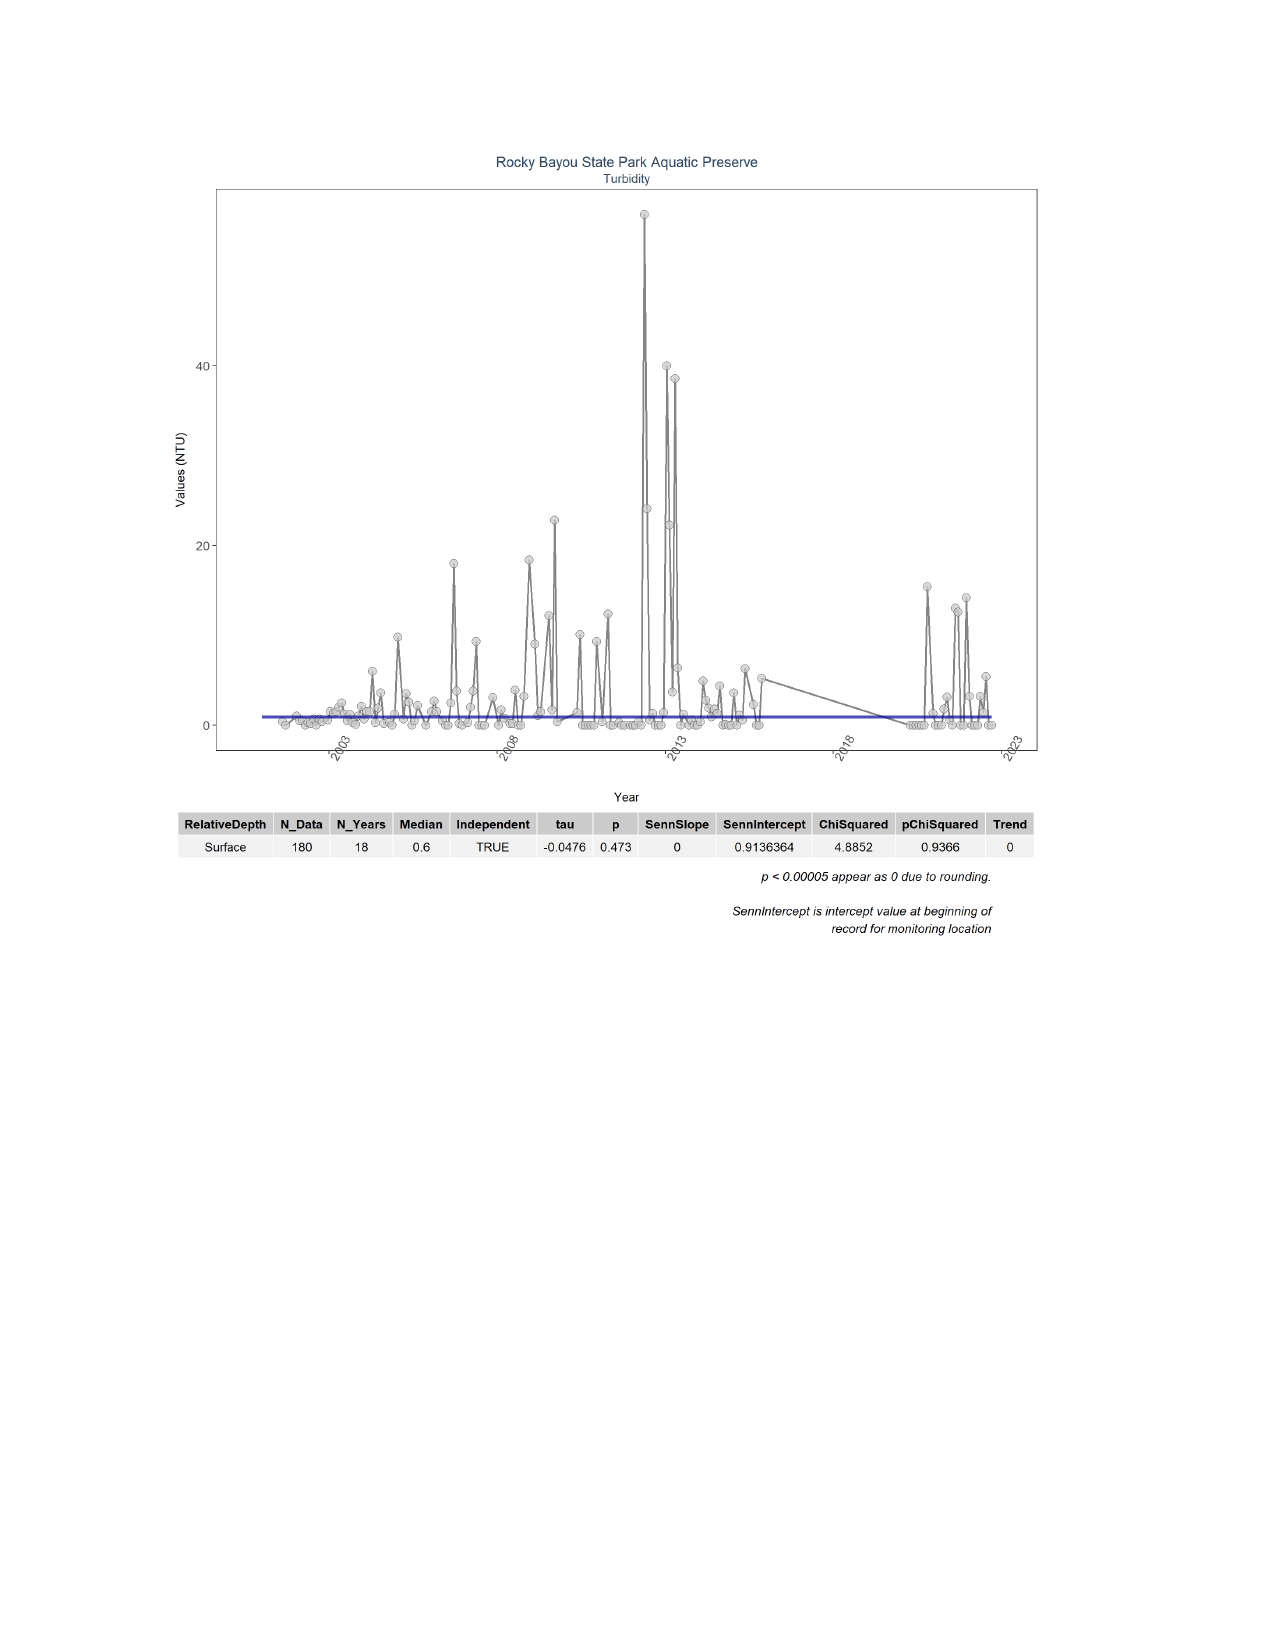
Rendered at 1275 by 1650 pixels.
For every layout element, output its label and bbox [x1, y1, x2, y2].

picture [168, 150, 1044, 938]
